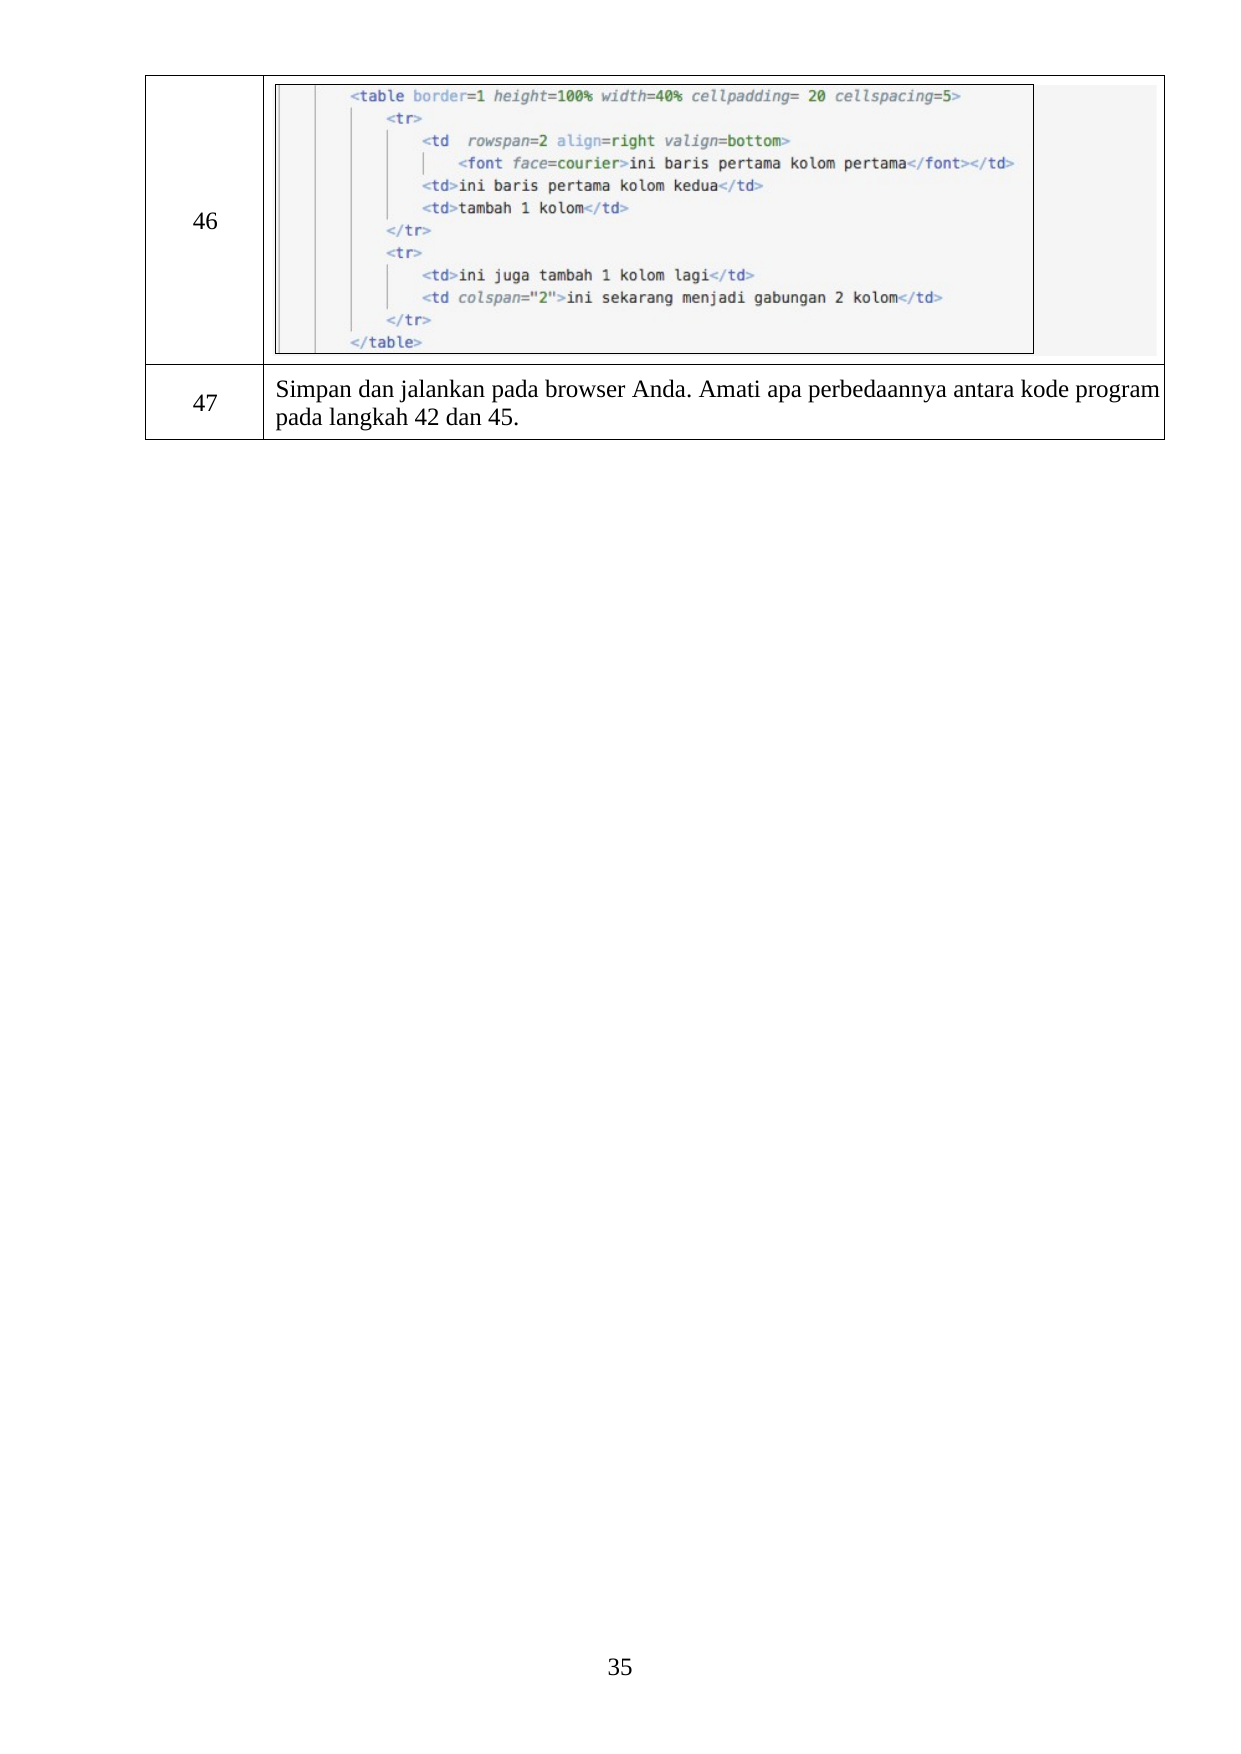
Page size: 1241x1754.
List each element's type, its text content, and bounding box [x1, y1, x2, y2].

table_cell Simpan dan jalankan pada browser Anda. Amati apa perbedaannya antara kode program pada langkah 42 dan 45. [264, 365, 1164, 439]
table_cell [264, 76, 1164, 363]
table_cell 46 [146, 76, 263, 363]
table_cell 47 [146, 365, 263, 439]
